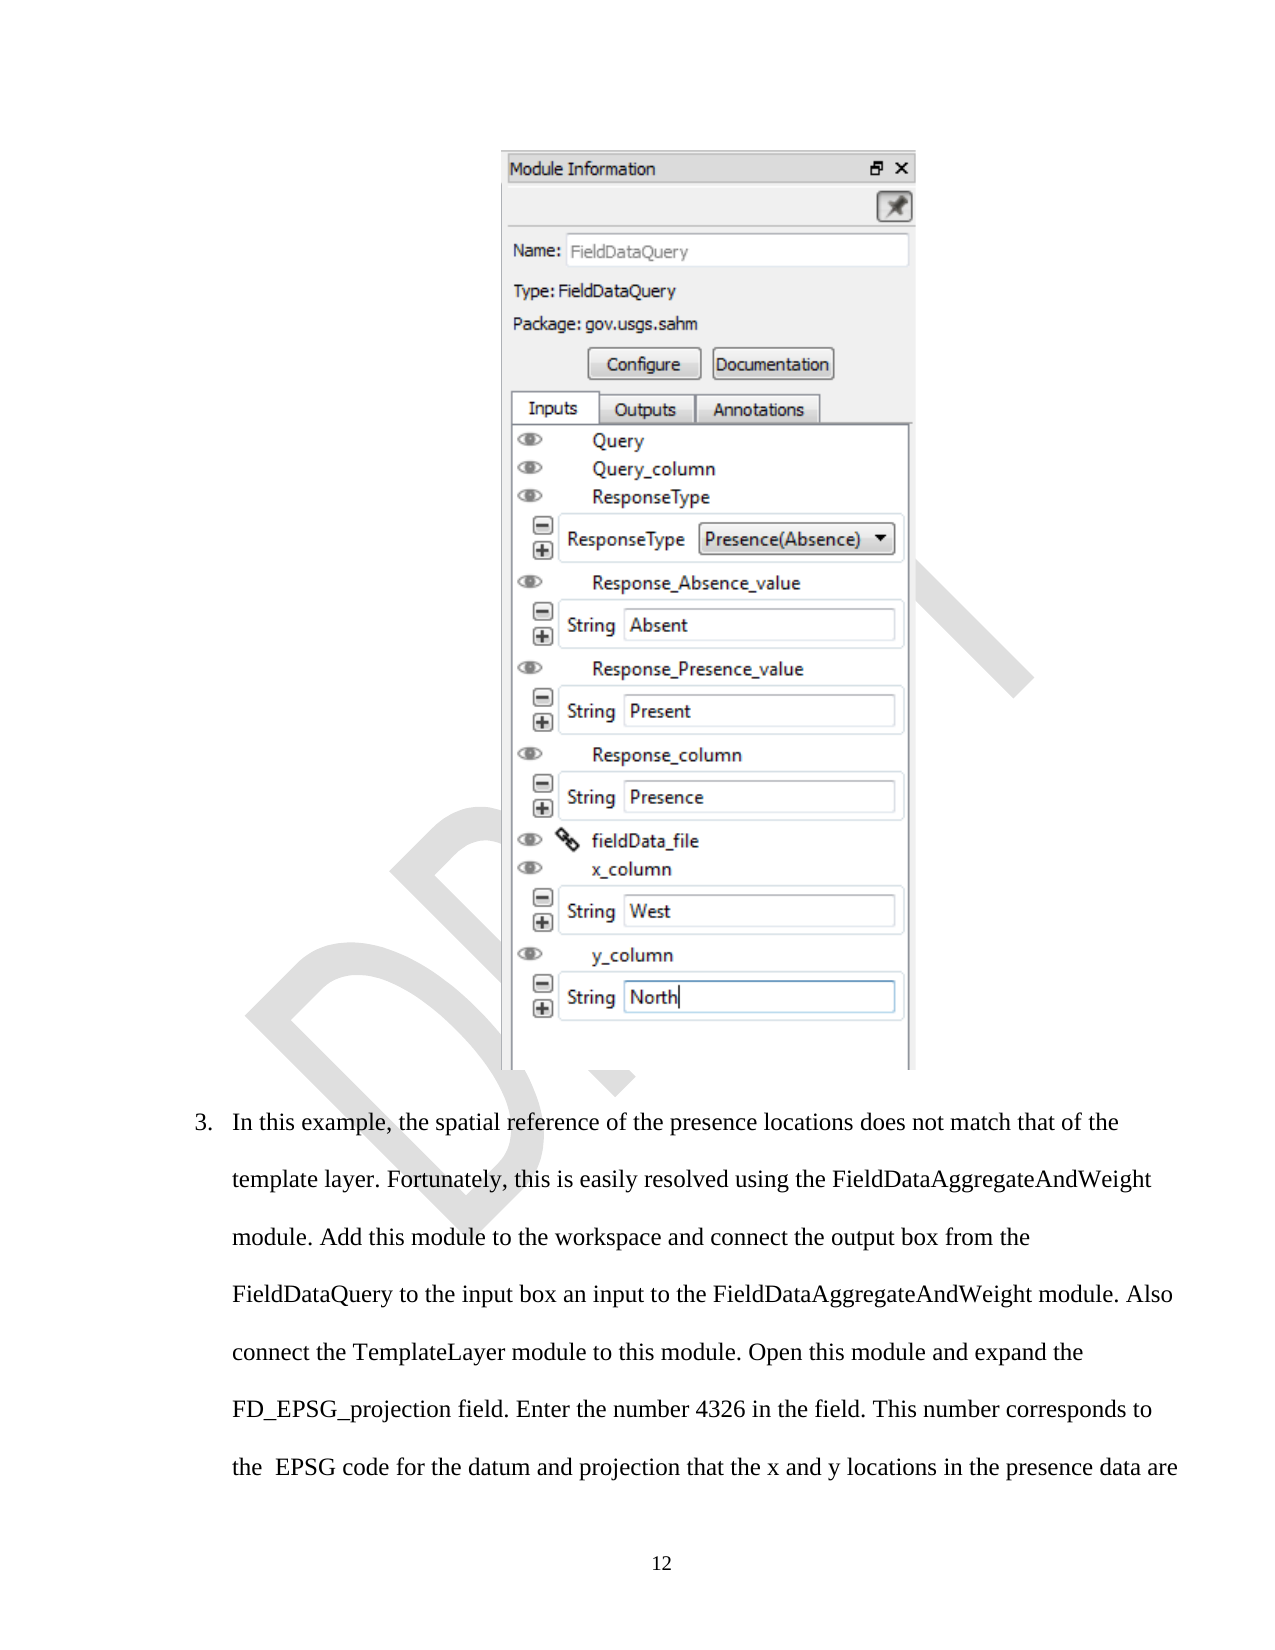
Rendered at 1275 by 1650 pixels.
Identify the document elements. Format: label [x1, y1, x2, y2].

picture [501, 150, 916, 1070]
list [194, 1107, 1185, 1480]
